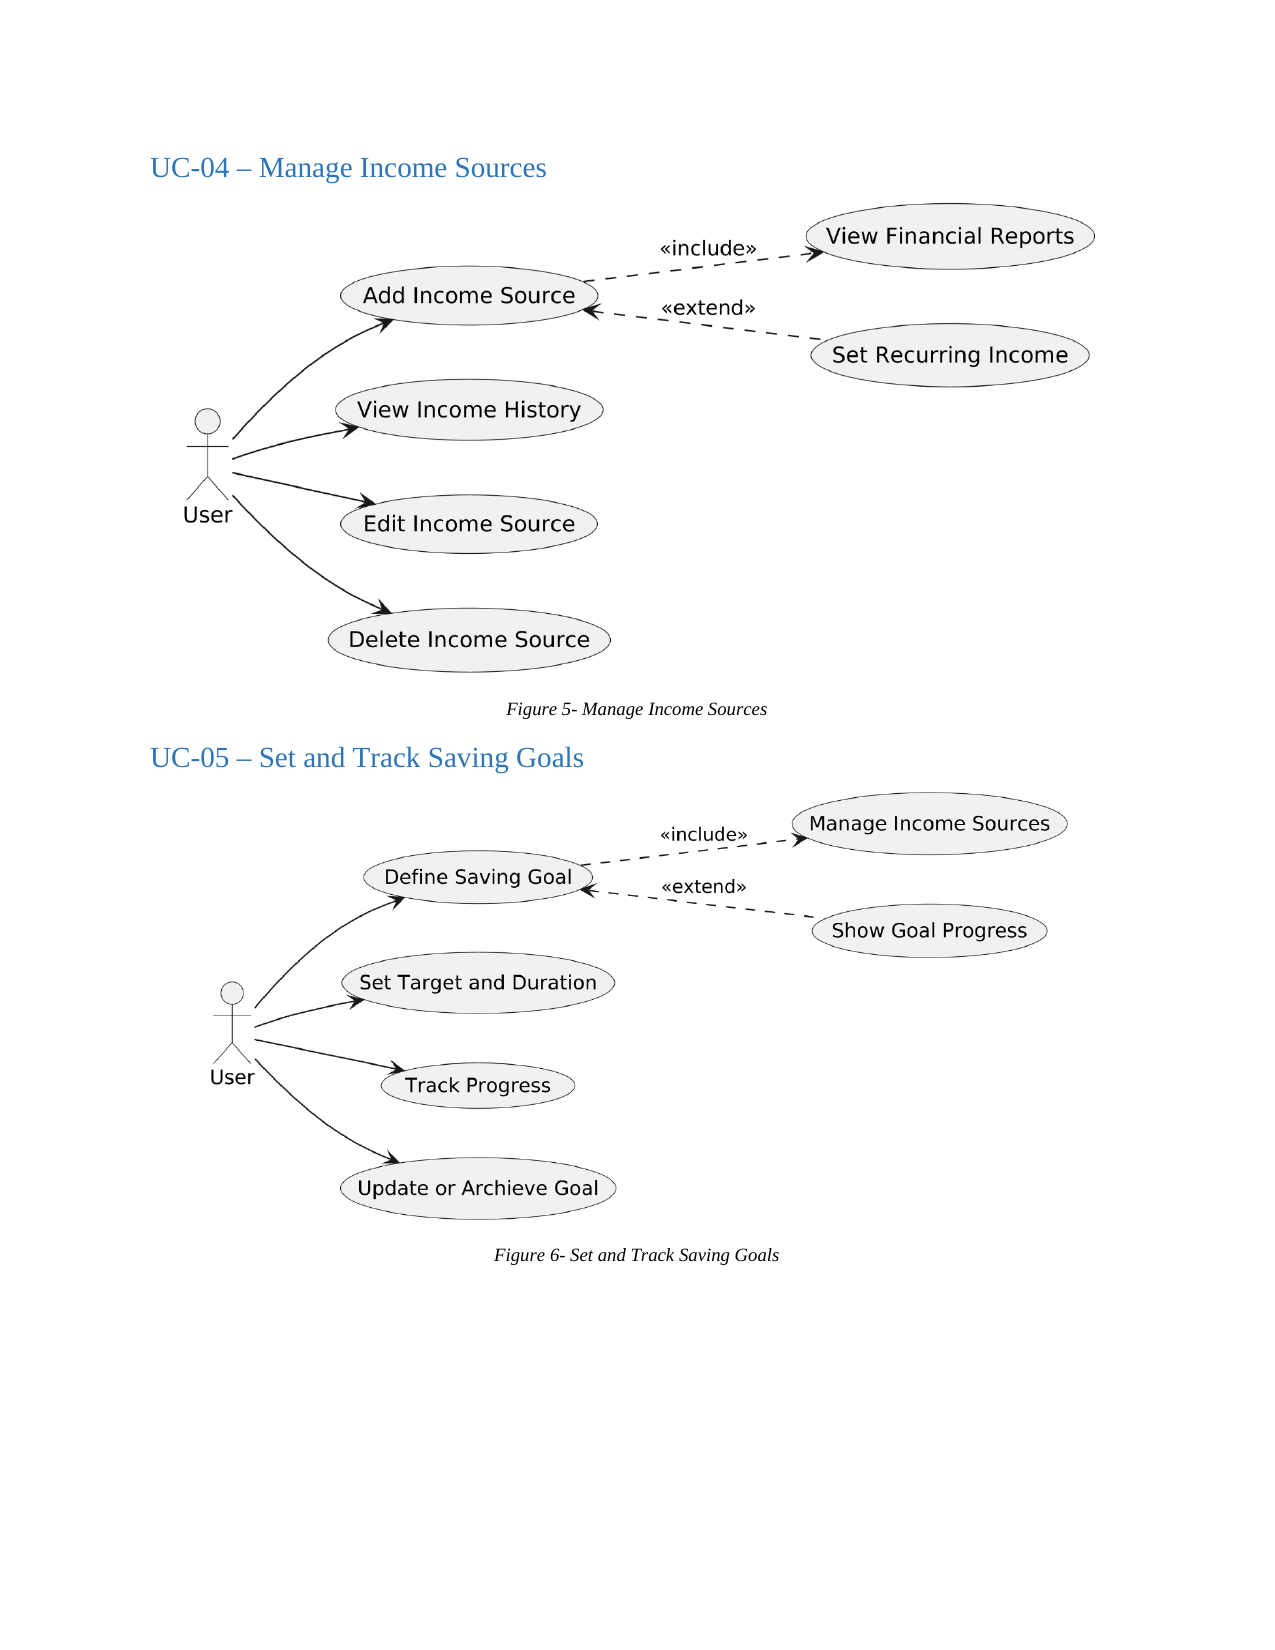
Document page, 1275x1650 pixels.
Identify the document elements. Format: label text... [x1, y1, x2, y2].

subtitle UC-04 – Manage Income Sources [150, 150, 1125, 183]
picture [201, 784, 1074, 1226]
subtitle UC-05 – Set and Track Saving Goals [150, 740, 1125, 773]
picture [173, 194, 1102, 679]
